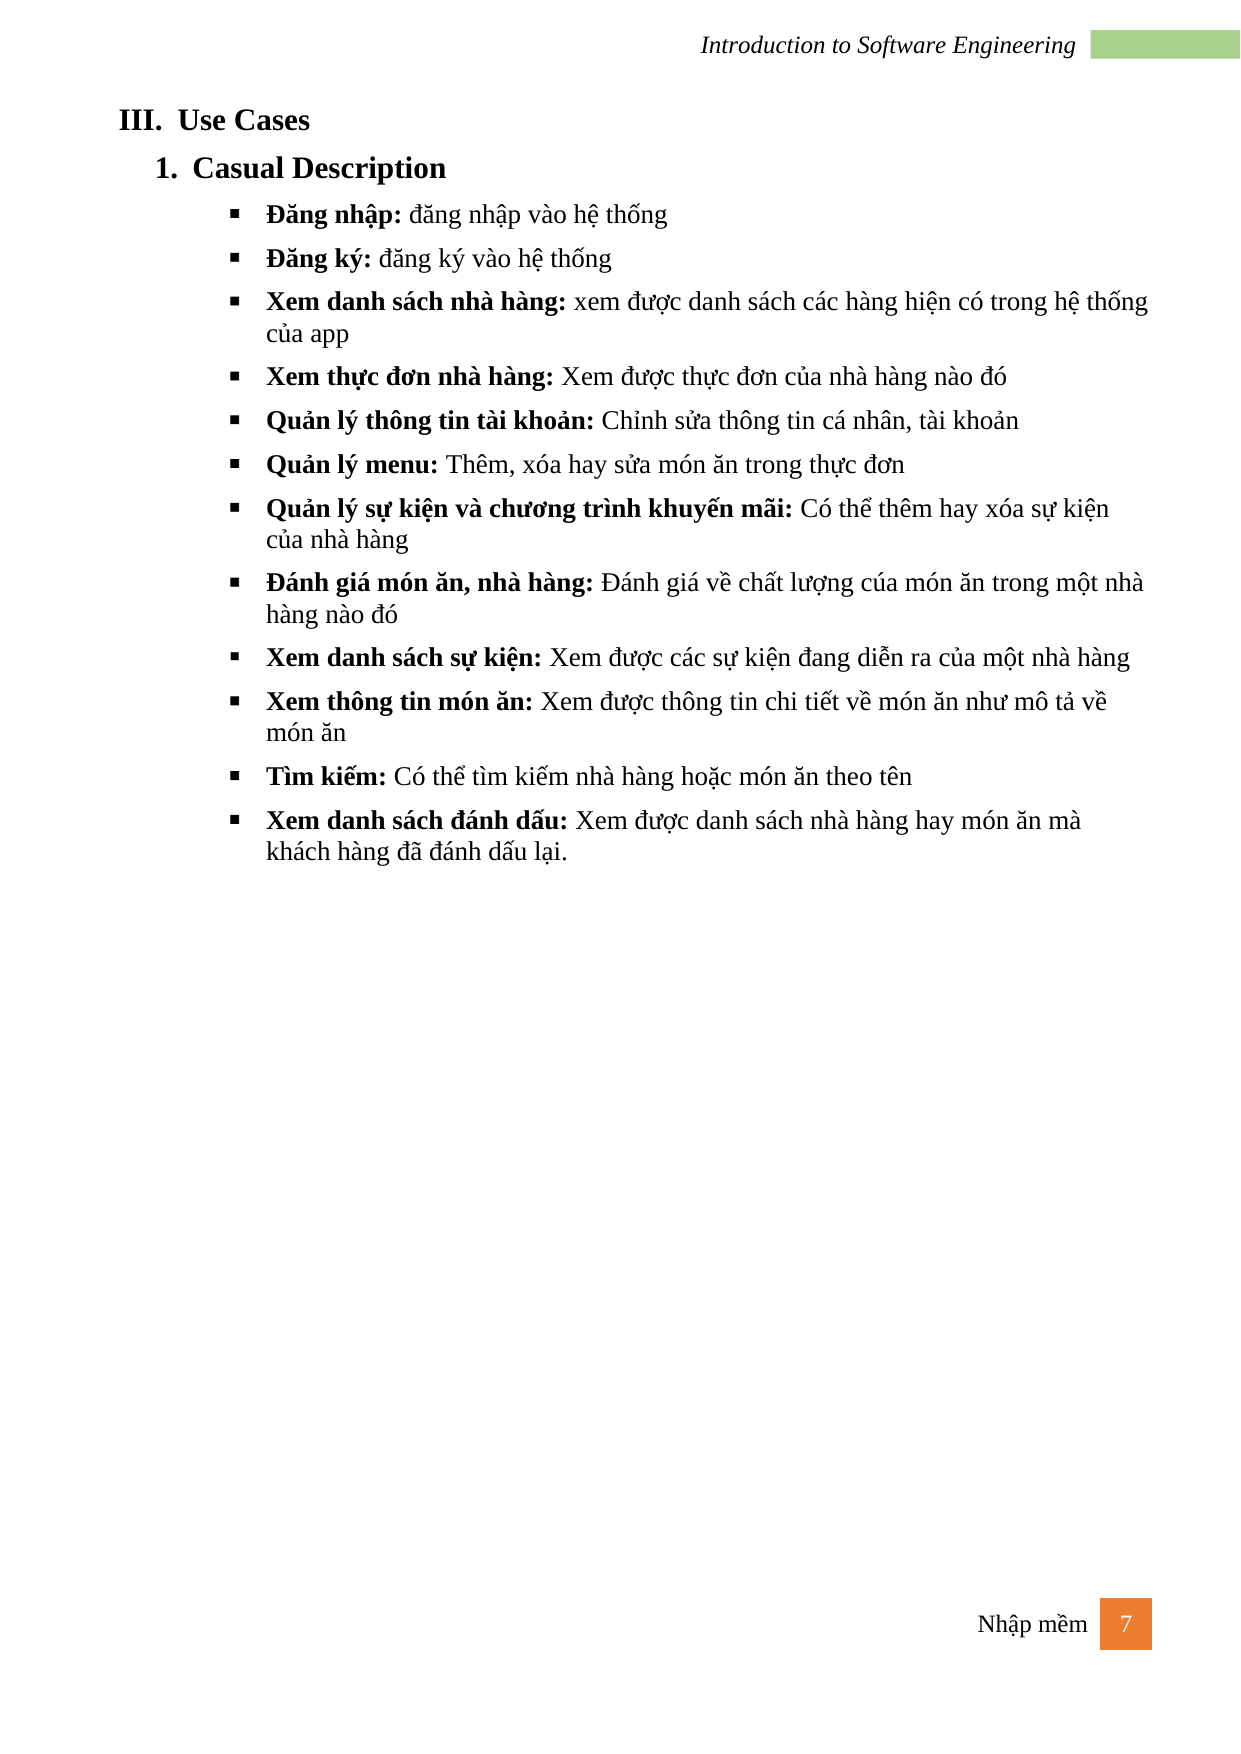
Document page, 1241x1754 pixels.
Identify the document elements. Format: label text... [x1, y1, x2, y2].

list Quản lý menu: Thêm, xóa hay sửa món ăn trong thực đơn [228, 448, 1152, 479]
list Đăng ký: đăng ký vào hệ thống [228, 242, 1152, 273]
list Xem thông tin món ăn: Xem được thông tin chi tiết về món ăn như mô tả về món ăn [228, 685, 1152, 748]
list Đăng nhập: đăng nhập vào hệ thống [228, 198, 1152, 229]
list Quản lý thông tin tài khoản: Chỉnh sửa thông tin cá nhân, tài khoản [228, 404, 1152, 435]
list Xem danh sách nhà hàng: xem được danh sách các hàng hiện có trong hệ thống của app [228, 286, 1152, 348]
list Đánh giá món ăn, nhà hàng: Đánh giá về chất lượng cúa món ăn trong một nhà hàng nào đó [228, 567, 1152, 629]
list Xem danh sách đánh dấu: Xem được danh sách nhà hàng hay món ăn mà khách hàng đã đánh dấu lại. [228, 804, 1152, 866]
list Use Cases [162, 101, 1152, 137]
list Tìm kiếm: Có thể tìm kiếm nhà hàng hoặc món ăn theo tên [228, 760, 1152, 791]
list Xem danh sách sự kiện: Xem được các sự kiện đang diễn ra của một nhà hàng [228, 641, 1152, 673]
list Xem thực đơn nhà hàng: Xem được thực đơn của nhà hàng nào đó [228, 360, 1152, 392]
list Quản lý sự kiện và chương trình khuyến mãi: Có thể thêm hay xóa sự kiện của nhà hàng [228, 492, 1152, 554]
list Casual Description [154, 149, 1152, 186]
